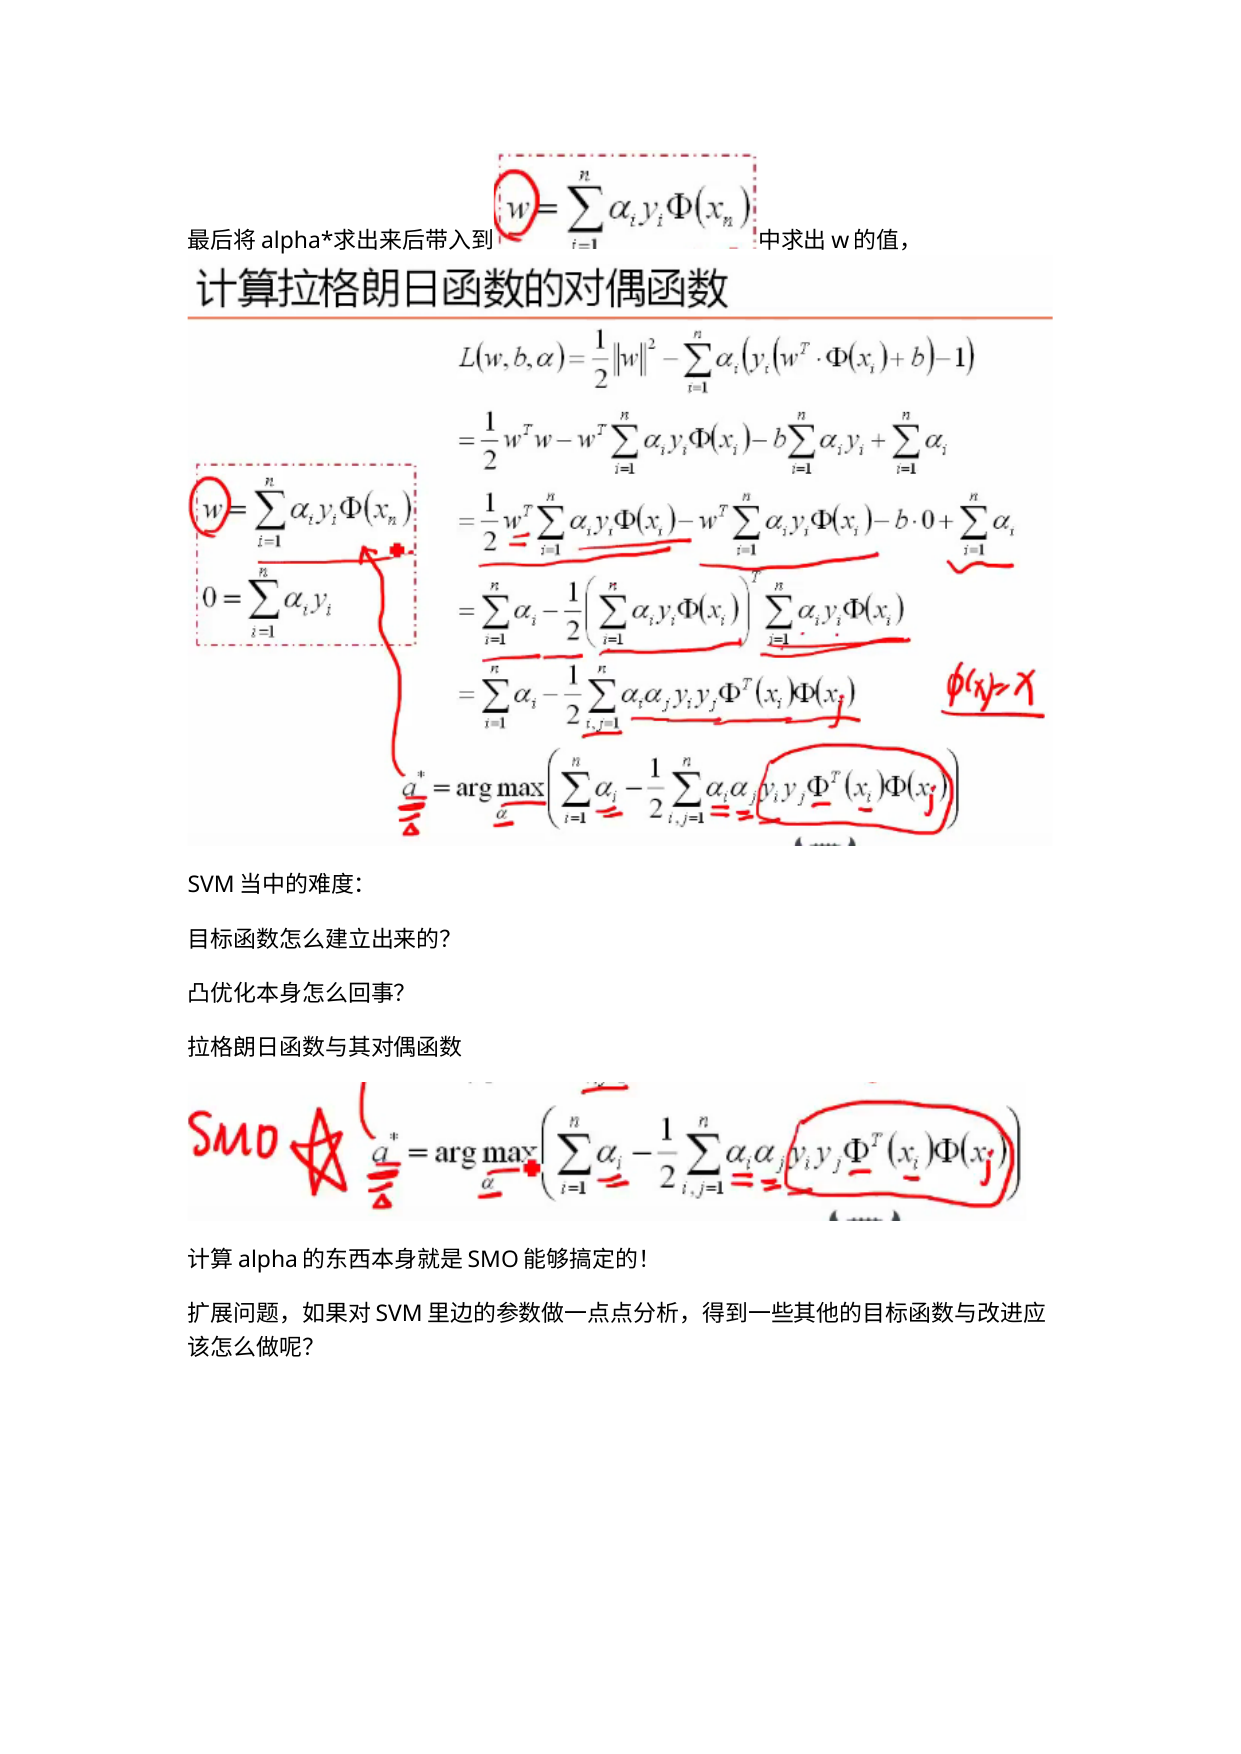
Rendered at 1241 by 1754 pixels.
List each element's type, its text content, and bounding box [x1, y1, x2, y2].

picture [493, 150, 758, 249]
text 计算alpha的东西本身就是SMO能够搞定的！ [187, 1241, 1053, 1274]
text 凸优化本身怎么回事？ [187, 974, 1053, 1008]
text 扩展问题，如果对SVM里边的参数做一点点分析，得到一些其他的目标函数与改进应该怎么做呢？ [187, 1295, 1053, 1362]
picture [187, 1082, 1027, 1221]
text 目标函数怎么建立出来的？ [187, 920, 1053, 954]
text 拉格朗日函数与其对偶函数 [187, 1028, 1053, 1062]
picture [187, 255, 1053, 846]
text SVM当中的难度： [187, 866, 1053, 899]
